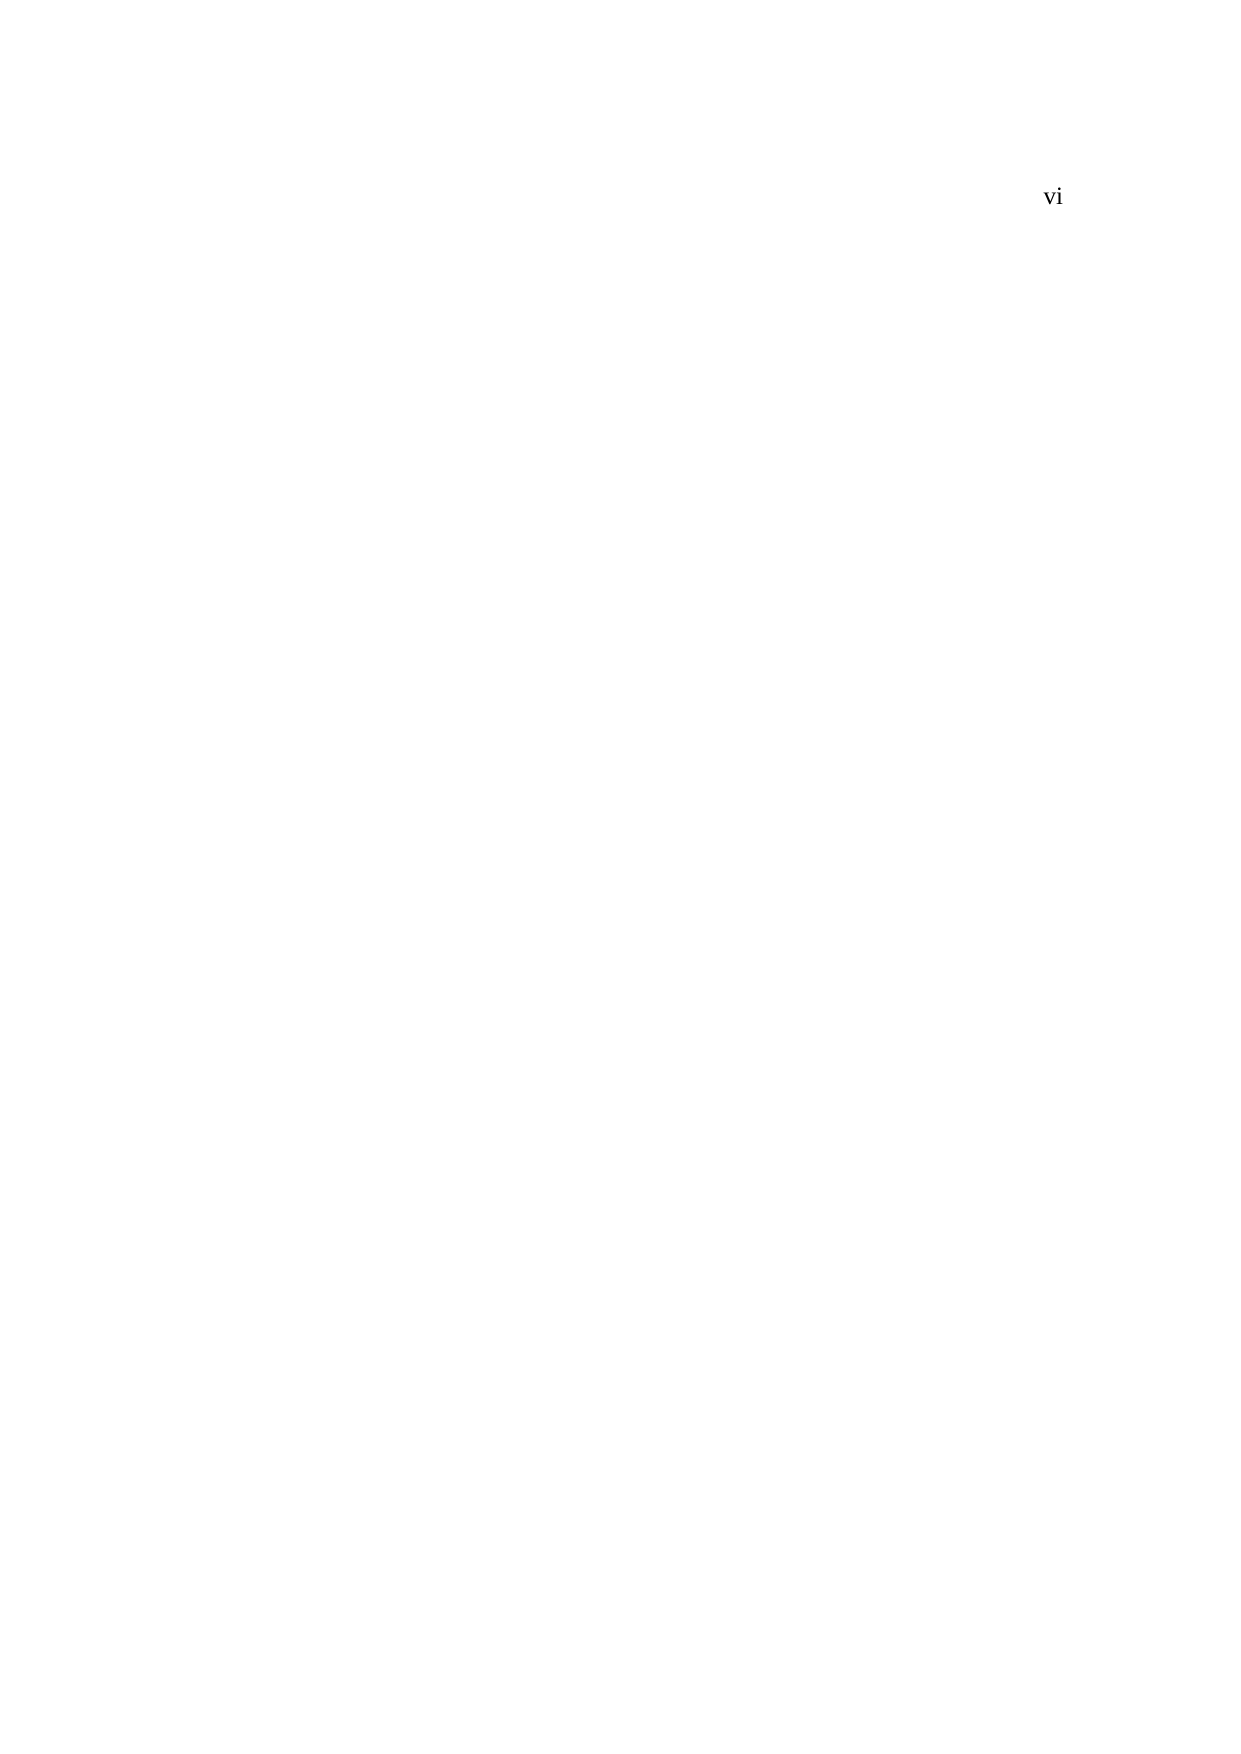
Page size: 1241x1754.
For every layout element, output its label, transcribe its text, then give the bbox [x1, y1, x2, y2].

text vi [150, 181, 1063, 210]
